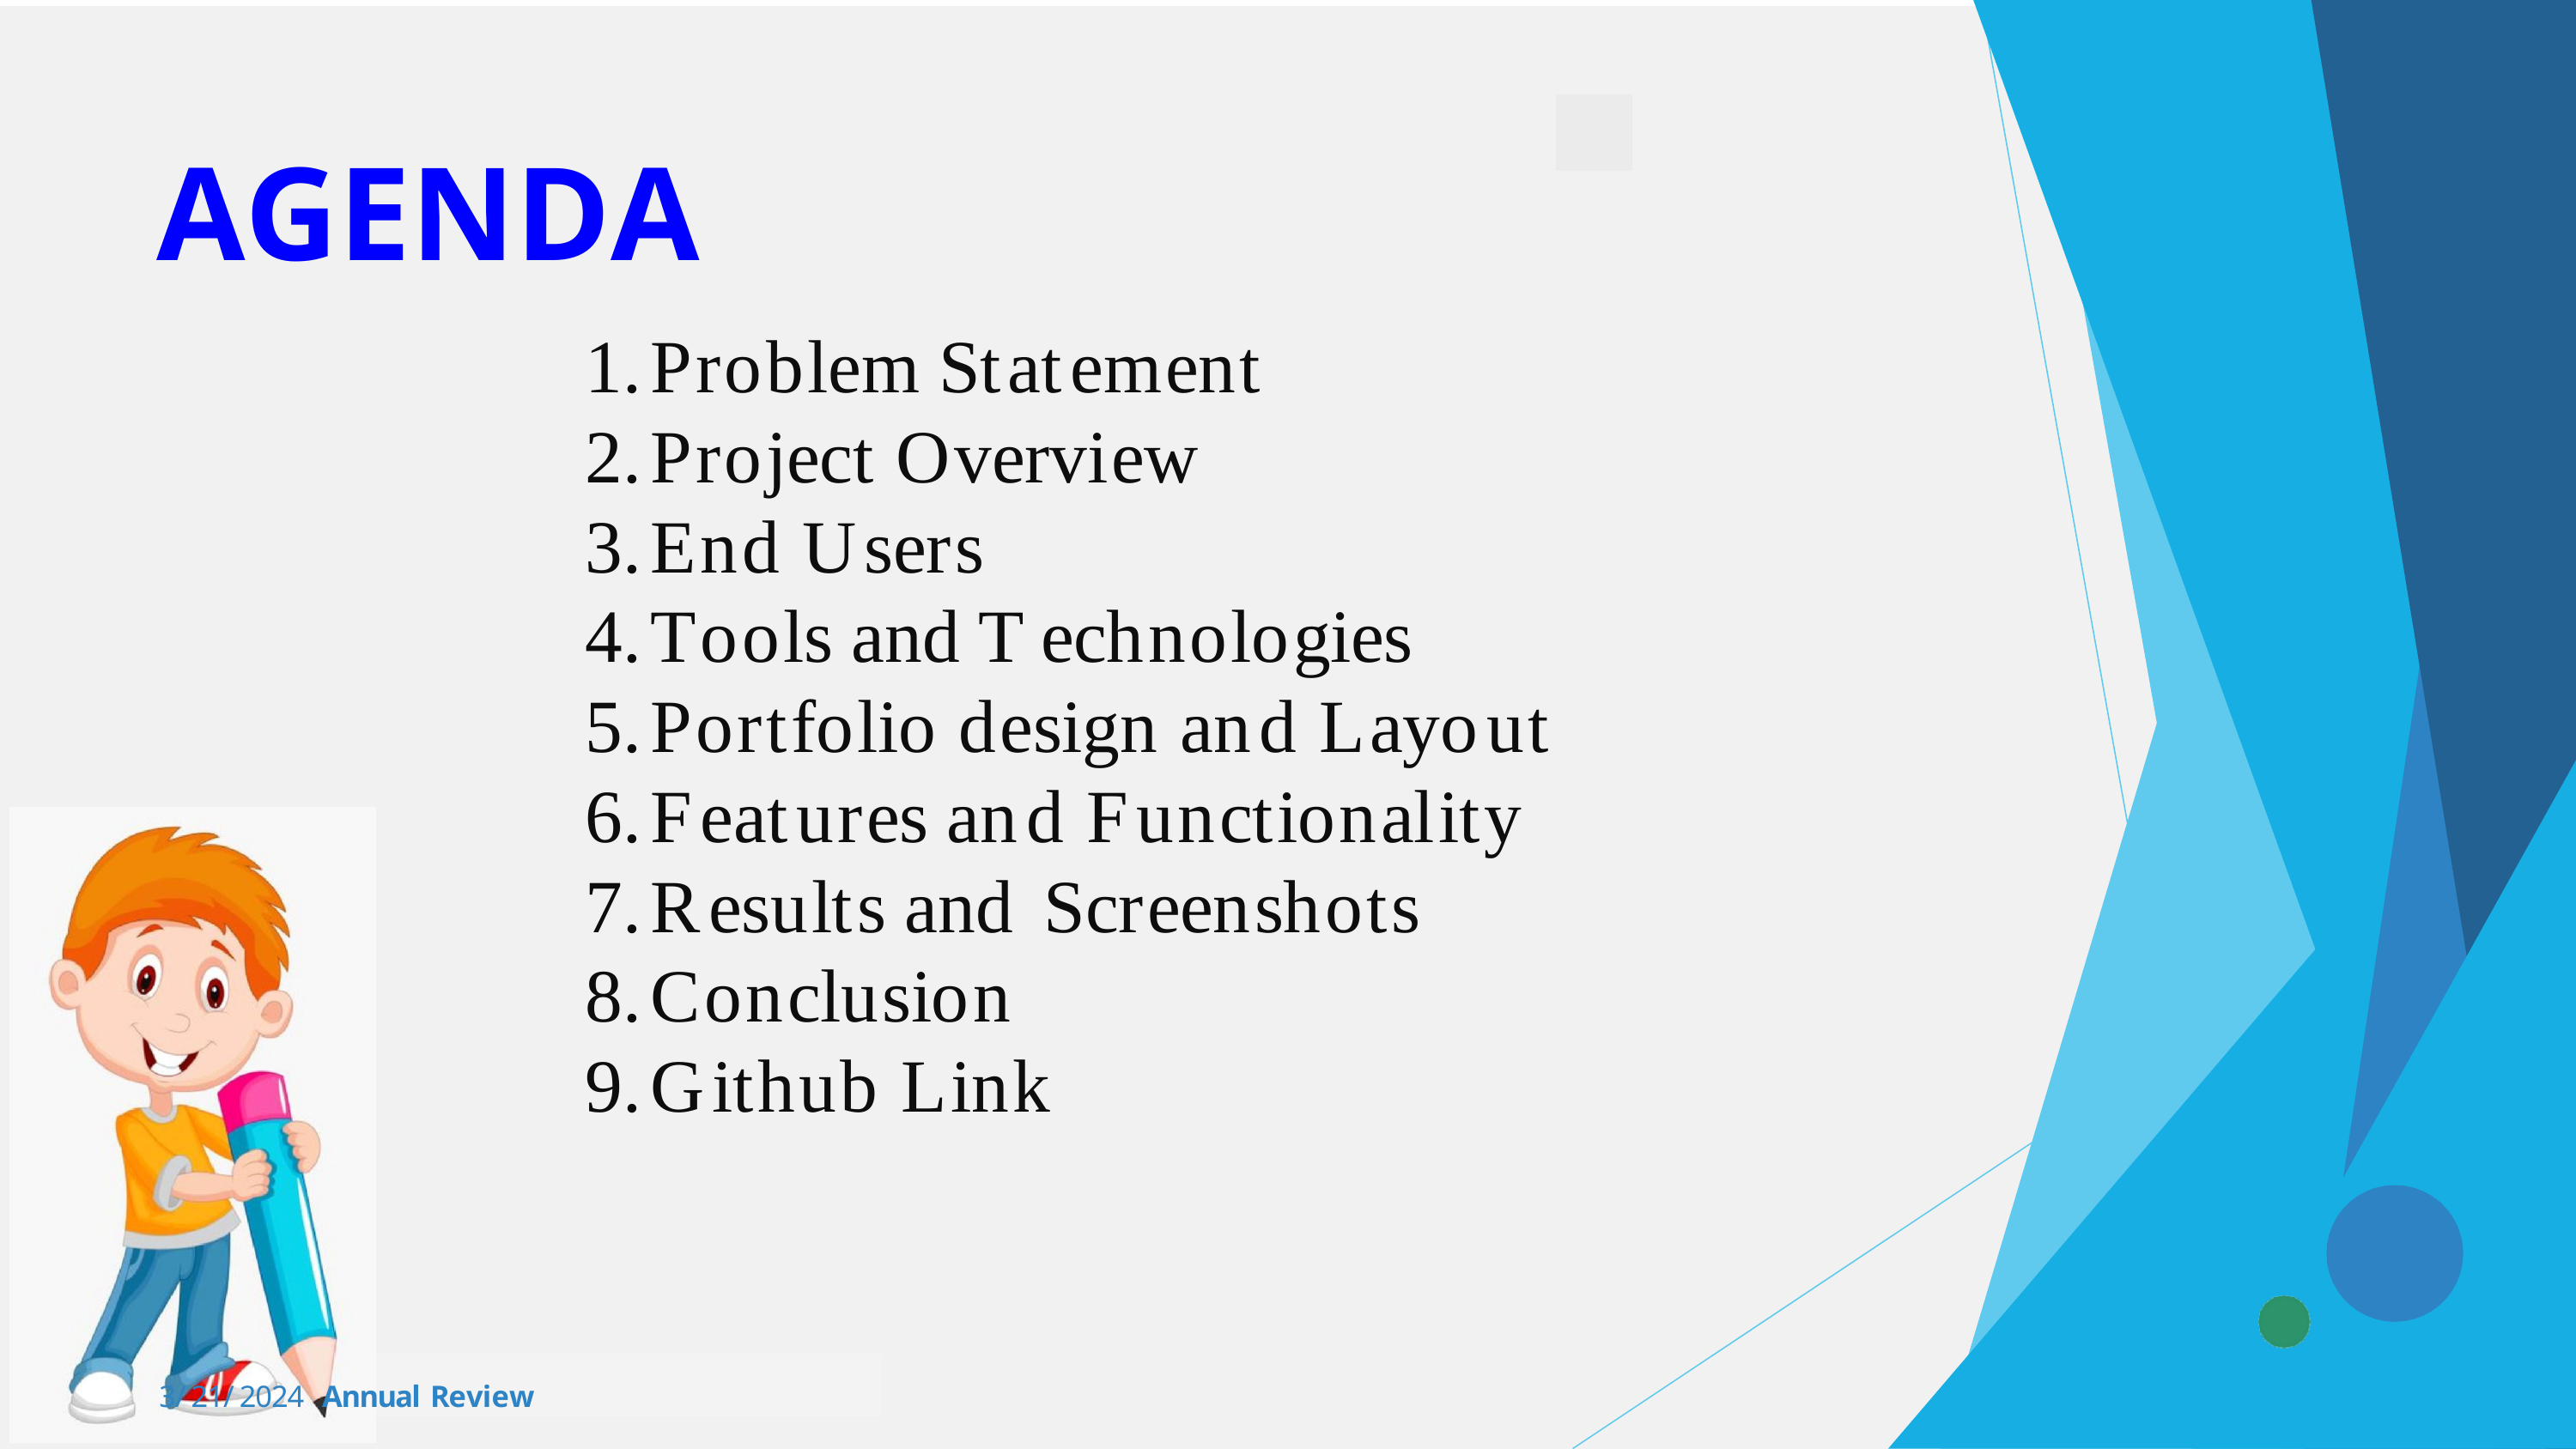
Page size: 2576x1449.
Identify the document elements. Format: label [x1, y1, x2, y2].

picture [9, 806, 882, 1443]
picture [2257, 1294, 2311, 1349]
